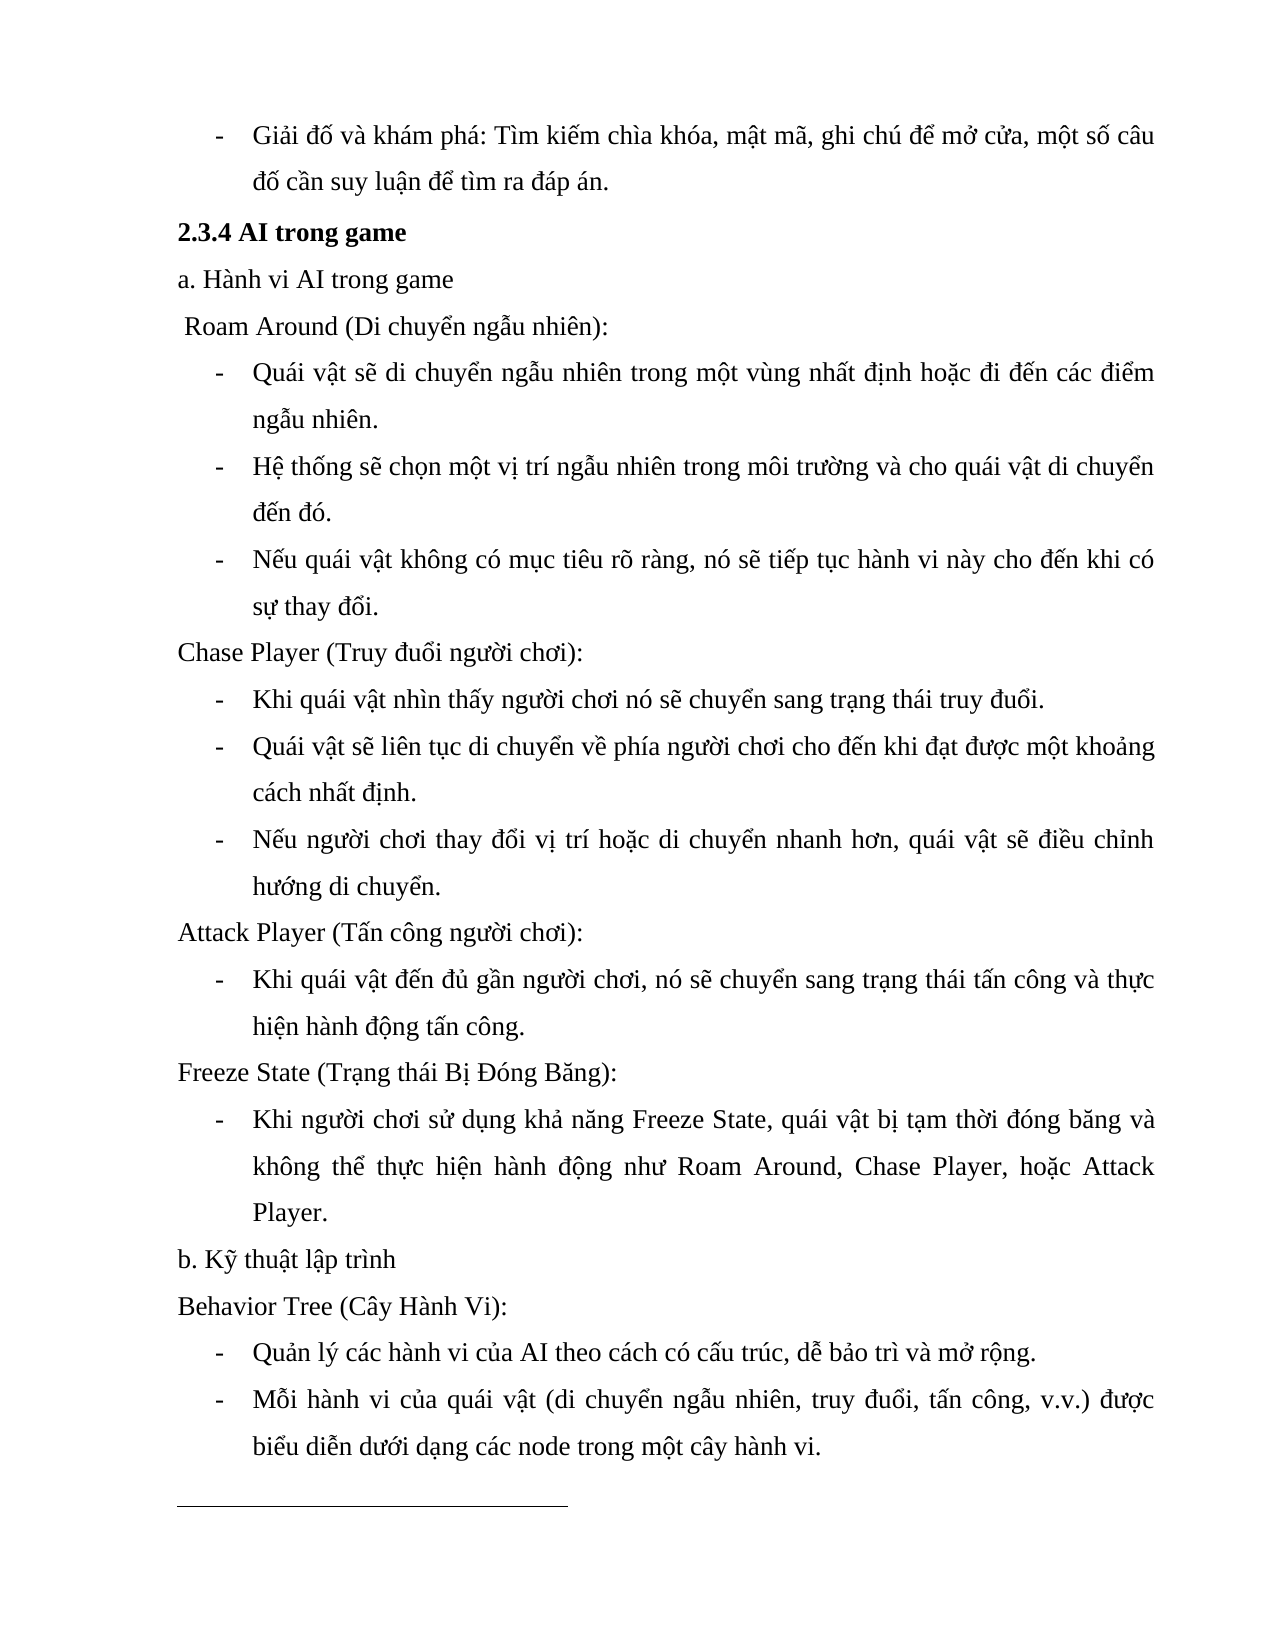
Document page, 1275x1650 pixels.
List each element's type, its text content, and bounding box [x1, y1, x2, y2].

list Quản lý các hành vi của AI theo cách có cấu trúc, dễ bảo trì và mở rộng. [215, 1336, 1156, 1367]
list Hệ thống sẽ chọn một vị trí ngẫu nhiên trong môi trường và cho quái vật di chuyển đến đó. [215, 449, 1156, 527]
list Quái vật sẽ di chuyển ngẫu nhiên trong một vùng nhất định hoặc đi đến các điểm ngẫu nhiên. [215, 356, 1156, 434]
text b. Kỹ thuật lập trình [177, 1243, 1156, 1274]
text Chase Player (Truy đuổi người chơi): [177, 636, 1156, 667]
list Khi quái vật đến đủ gần người chơi, nó sẽ chuyển sang trạng thái tấn công và thực hiện hành động tấn công. [215, 963, 1156, 1041]
text a. Hành vi AI trong game [177, 263, 1156, 294]
list Nếu quái vật không có mục tiêu rõ ràng, nó sẽ tiếp tục hành vi này cho đến khi có sự thay đổi. [215, 543, 1156, 621]
text Attack Player (Tấn công người chơi): [177, 916, 1156, 947]
text Behavior Tree (Cây Hành Vi): [177, 1289, 1156, 1321]
subtitle 2.3.4 AI trong game [177, 216, 1156, 247]
list Nếu người chơi thay đổi vị trí hoặc di chuyển nhanh hơn, quái vật sẽ điều chỉnh hướng di chuyển. [215, 823, 1156, 901]
list Quái vật sẽ liên tục di chuyển về phía người chơi cho đến khi đạt được một khoảng cách nhất định. [215, 729, 1156, 807]
list Khi quái vật nhìn thấy người chơi nó sẽ chuyển sang trạng thái truy đuổi. [215, 683, 1156, 714]
text Freeze State (Trạng thái Bị Đóng Băng): [177, 1056, 1156, 1087]
list Mỗi hành vi của quái vật (di chuyển ngẫu nhiên, truy đuổi, tấn công, v.v.) được biểu diễn dưới dạng các node trong một cây hành vi. [215, 1383, 1156, 1461]
text Roam Around (Di chuyển ngẫu nhiên): [177, 309, 1156, 341]
list Giải đố và khám phá: Tìm kiếm chìa khóa, mật mã, ghi chú để mở cửa, một số câu đố cần suy luận để tìm ra đáp án. [215, 119, 1156, 197]
list Khi người chơi sử dụng khả năng Freeze State, quái vật bị tạm thời đóng băng và không thể thực hiện hành động như Roam Around, Chase Player, hoặc Attack Player. [215, 1103, 1156, 1227]
